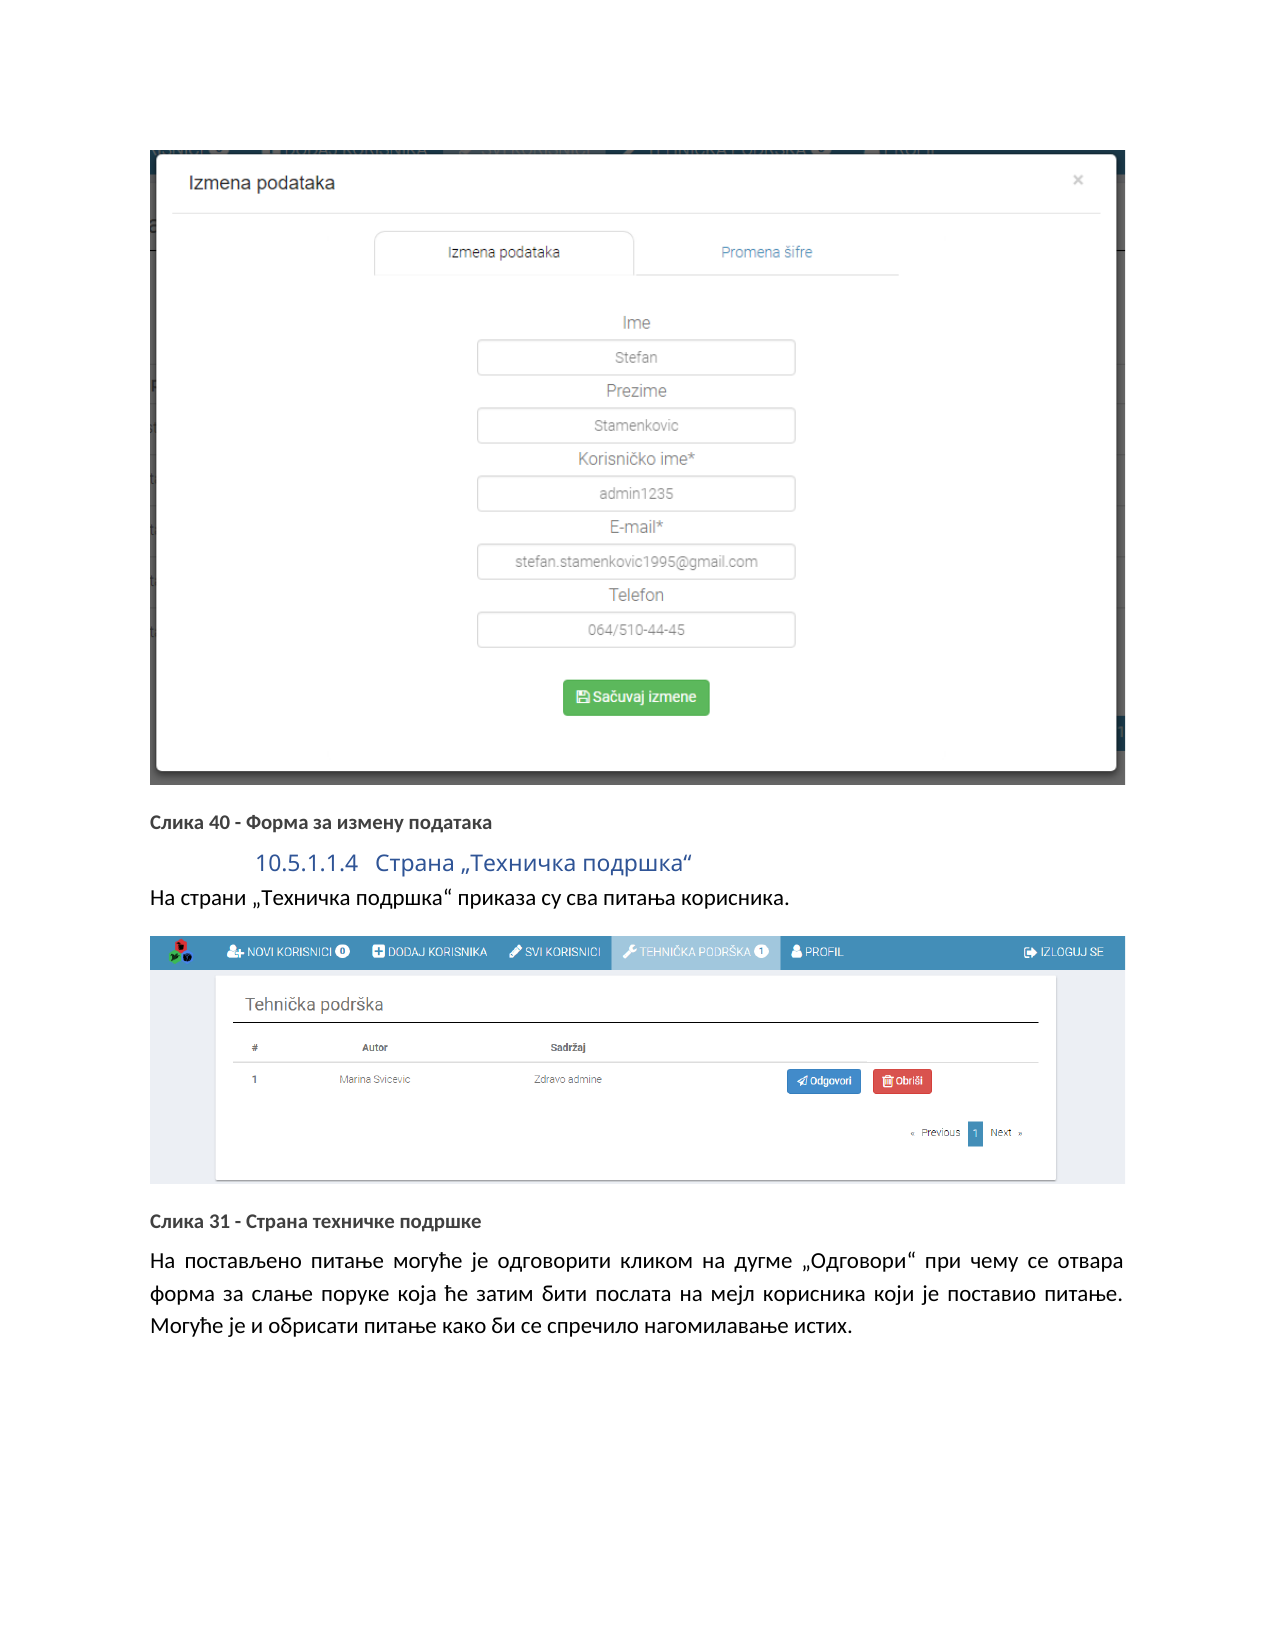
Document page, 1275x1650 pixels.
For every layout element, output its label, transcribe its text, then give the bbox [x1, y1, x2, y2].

picture [150, 150, 1125, 785]
picture [150, 936, 1125, 1184]
text На страни „Техничка подршка“ приказа су сва питања корисника. [150, 883, 1125, 911]
subtitle Страна „Техничка подршка“ [255, 847, 1125, 879]
text Слика 40 - Форма за измену података [150, 809, 1125, 835]
text На постављено питање могуће је одговорити кликом на дугме „Одговори“ при чему се отвара форма за слање поруке која ће затим бити послата на мејл корисника који је поставио питање. Могуће је и обрисати питање како би се спречило нагомилавање истих. [150, 1246, 1125, 1339]
